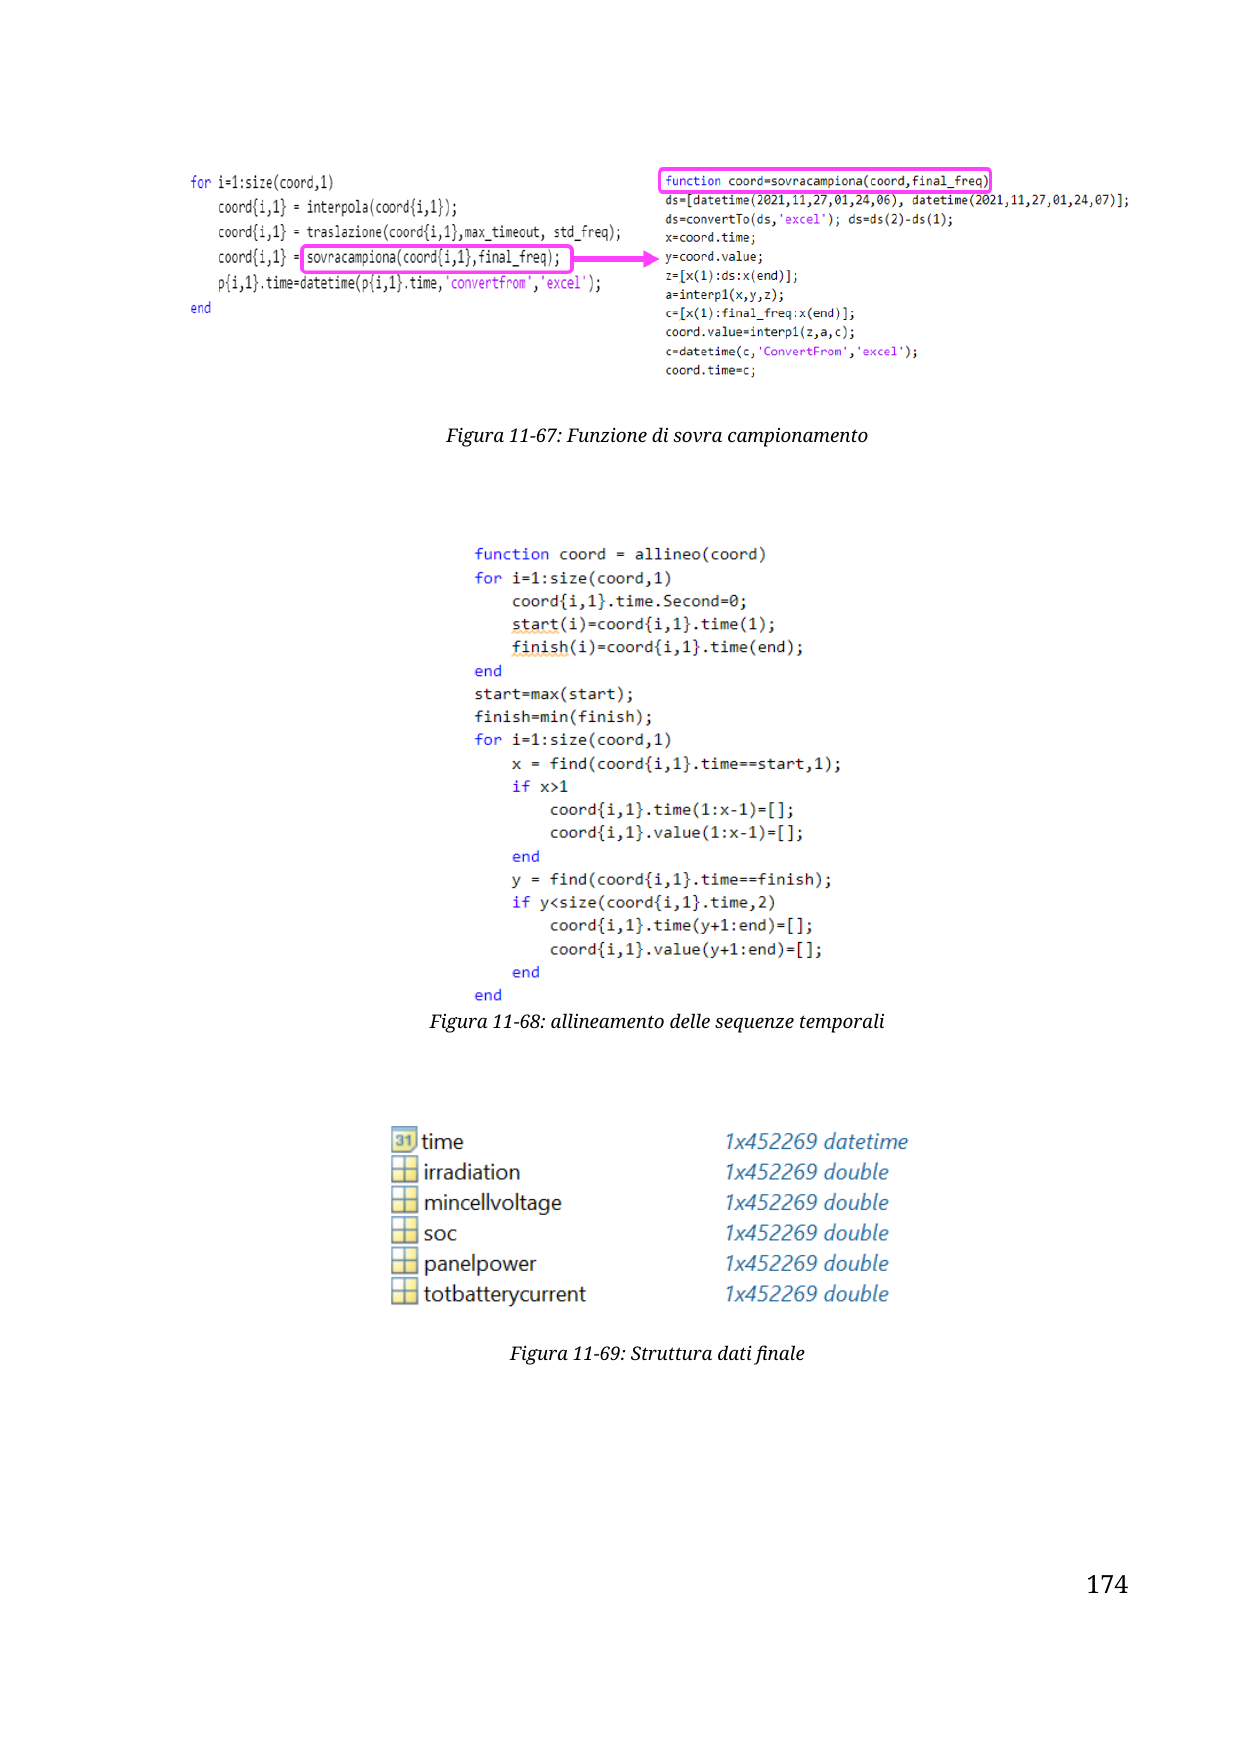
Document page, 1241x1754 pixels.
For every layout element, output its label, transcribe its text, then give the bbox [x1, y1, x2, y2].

picture [391, 1126, 923, 1310]
picture [469, 540, 845, 1005]
picture [186, 150, 1134, 393]
